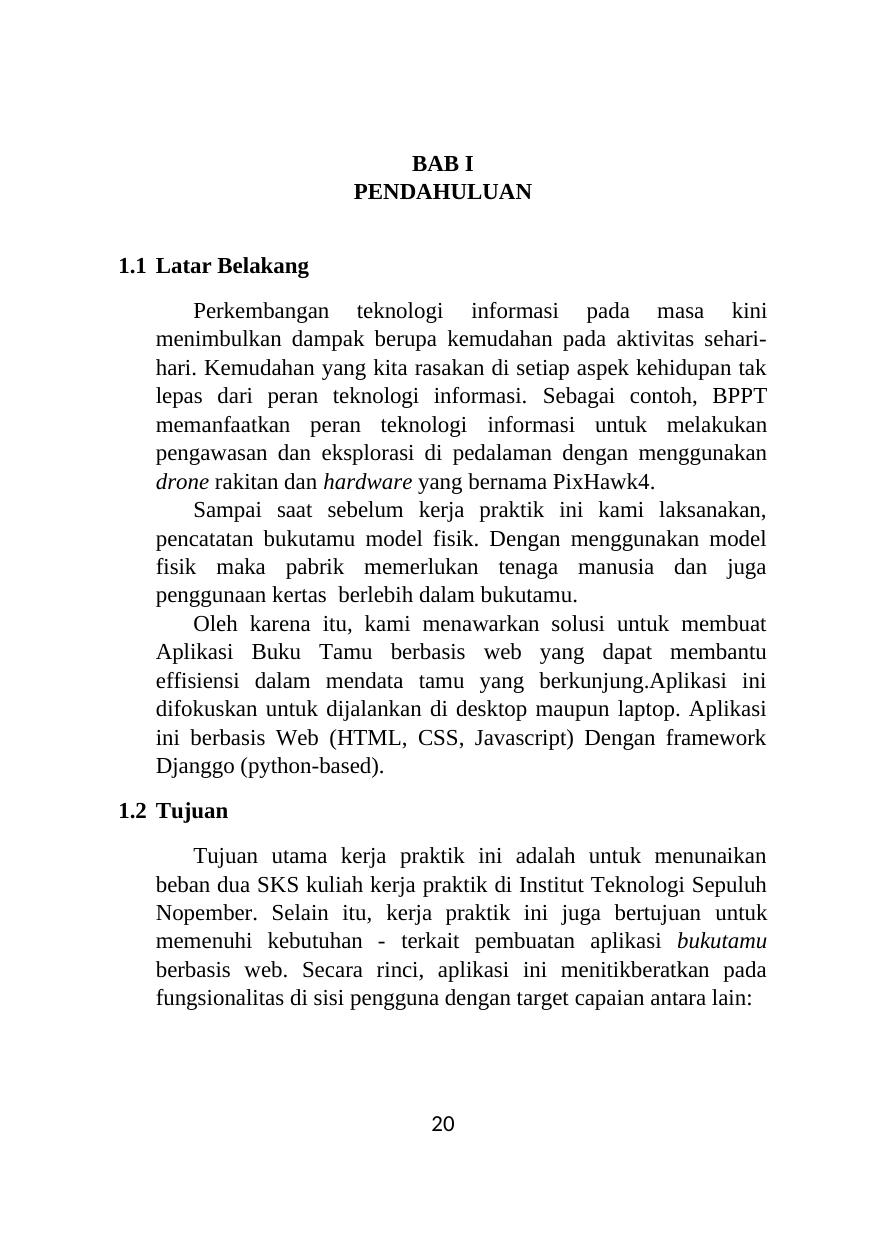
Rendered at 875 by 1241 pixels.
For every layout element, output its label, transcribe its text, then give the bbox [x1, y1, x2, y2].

subtitle Latar Belakang [118, 252, 767, 278]
list Oleh karena itu, kami menawarkan solusi untuk membuat Aplikasi Buku Tamu berbasis web yang dapat membantu effisiensi dalam mendata tamu yang berkunjung.Aplikasi ini difokuskan untuk dijalankan di desktop maupun laptop. Aplikasi ini berbasis Web (HTML, CSS, Javascript) Dengan framework Djanggo (python-based). [156, 610, 767, 778]
subtitle BAB I PENDAHULUAN [118, 150, 767, 205]
list Perkembangan teknologi informasi pada masa kini menimbulkan dampak berupa kemudahan pada aktivitas sehari-hari. Kemudahan yang kita rasakan di setiap aspek kehidupan tak lepas dari peran teknologi informasi. Sebagai contoh, BPPT memanfaatkan peran teknologi informasi untuk melakukan pengawasan dan eksplorasi di pedalaman dengan menggunakan drone rakitan dan hardware yang bernama PixHawk4. [156, 297, 767, 494]
list Sampai saat sebelum kerja praktik ini kami laksanakan, pencatatan bukutamu model fisik. Dengan menggunakan model fisik maka pabrik memerlukan tenaga manusia dan juga penggunaan kertas berlebih dalam bukutamu. [156, 496, 767, 608]
subtitle Tujuan [118, 797, 767, 823]
list Tujuan utama kerja praktik ini adalah untuk menunaikan beban dua SKS kuliah kerja praktik di Institut Teknologi Sepuluh Nopember. Selain itu, kerja praktik ini juga bertujuan untuk memenuhi kebutuhan - terkait pembuatan aplikasi bukutamu berbasis web. Secara rinci, aplikasi ini menitikberatkan pada fungsionalitas di sisi pengguna dengan target capaian antara lain: [156, 842, 767, 1011]
